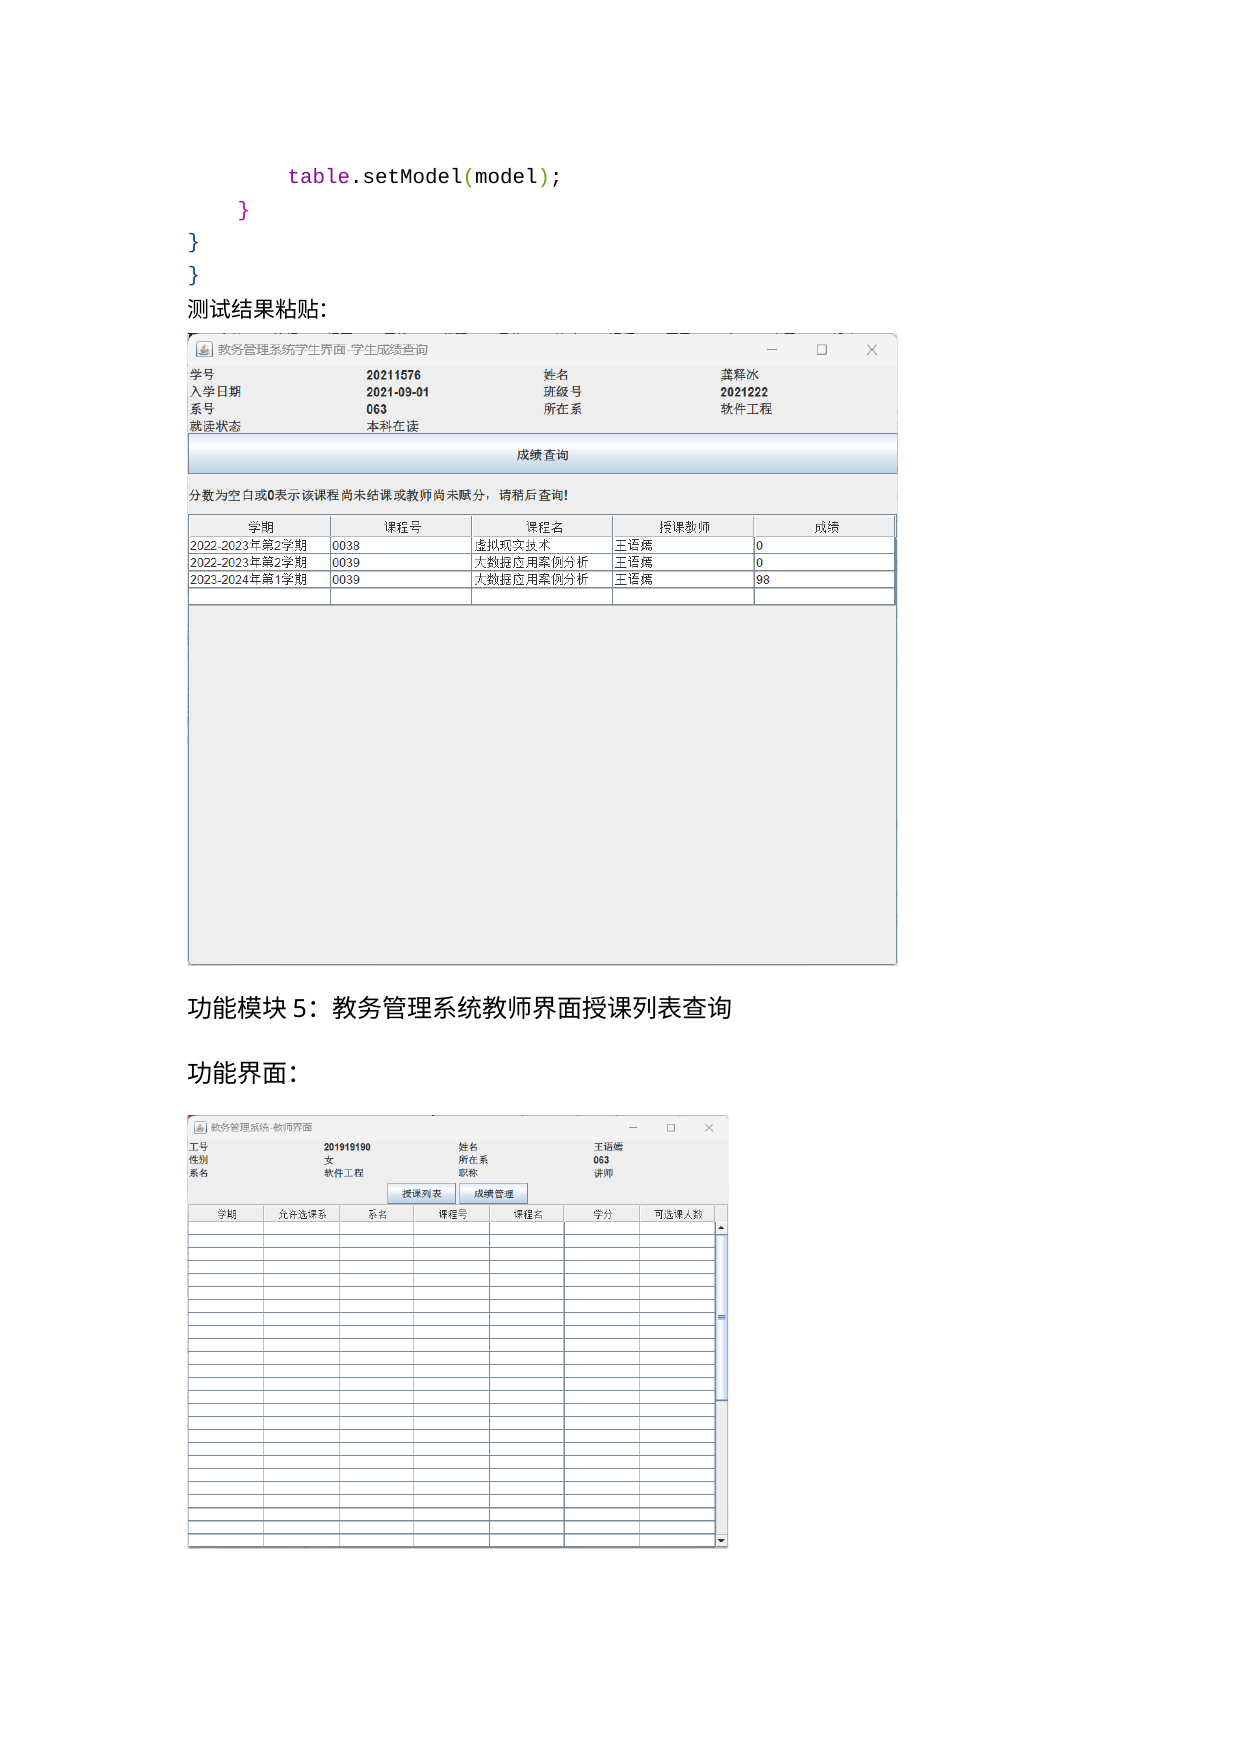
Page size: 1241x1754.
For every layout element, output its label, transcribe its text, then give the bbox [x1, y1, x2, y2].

text 测试结果粘贴： [187, 292, 1053, 324]
picture [187, 1115, 729, 1549]
text 功能界面： [187, 1039, 1053, 1104]
picture [187, 333, 898, 966]
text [187, 162, 1053, 292]
text 功能模块5：教务管理系统教师界面授课列表查询 [187, 974, 1053, 1039]
